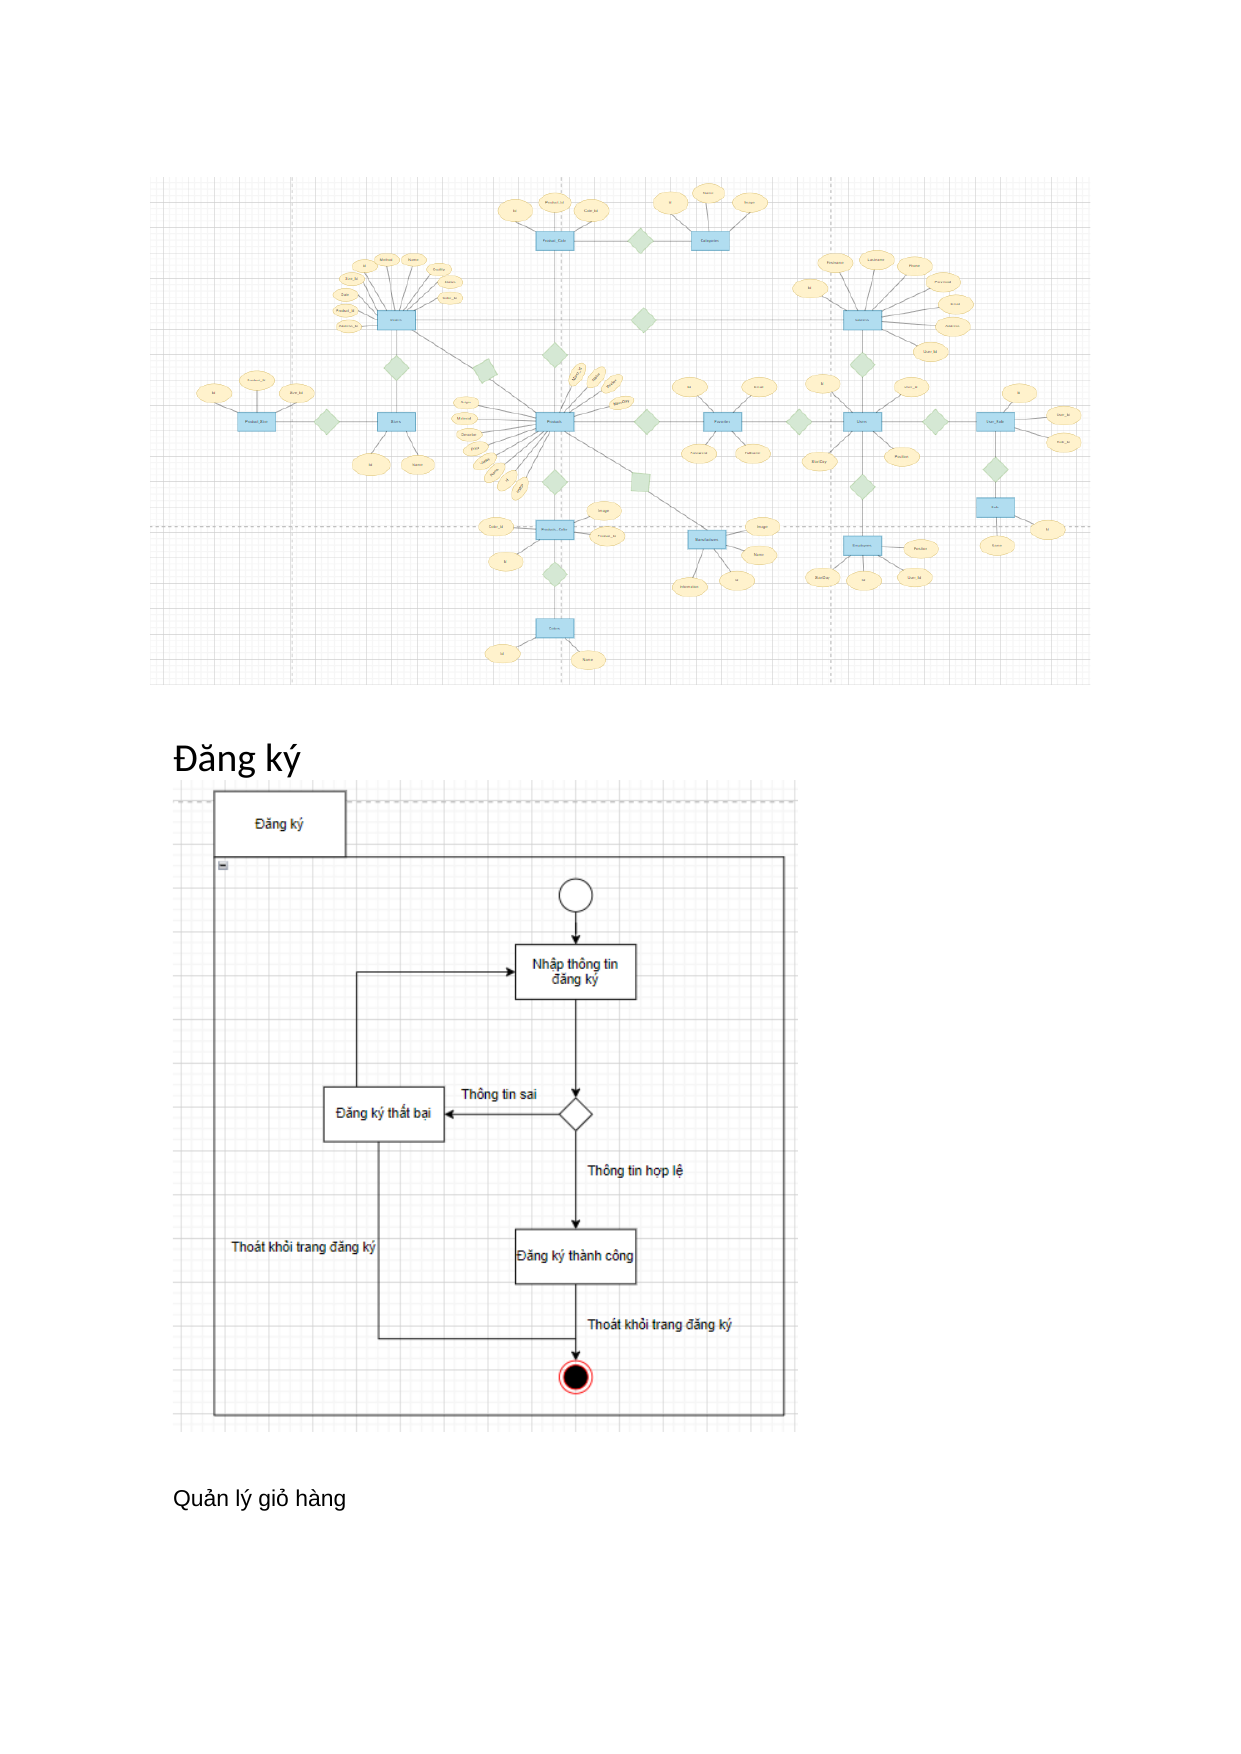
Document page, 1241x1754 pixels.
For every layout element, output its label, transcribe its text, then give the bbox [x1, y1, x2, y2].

text Quản lý giỏ hàng [173, 1485, 1090, 1511]
picture [172, 780, 798, 1432]
text Đăng ký [173, 732, 1090, 781]
picture [150, 176, 1091, 685]
